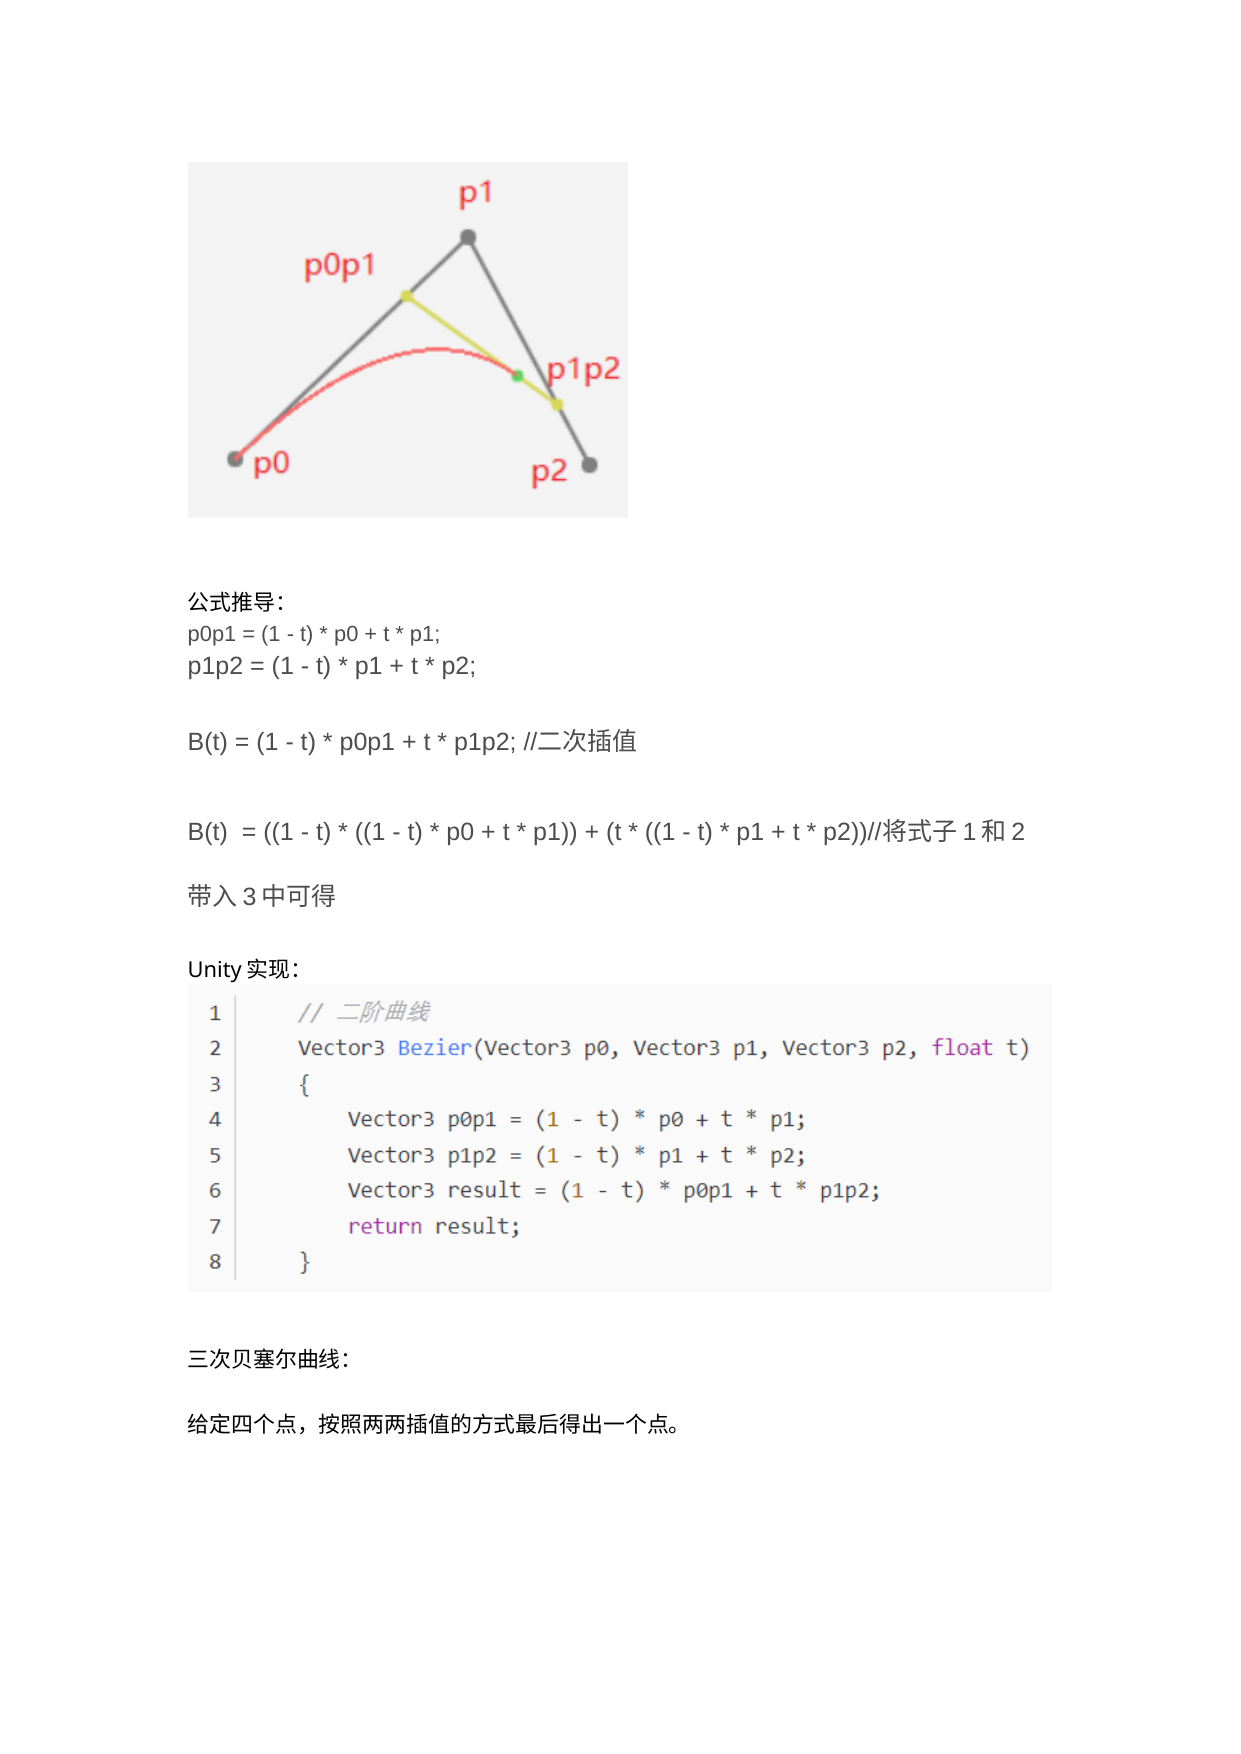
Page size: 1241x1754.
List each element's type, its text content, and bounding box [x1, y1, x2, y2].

text Unity实现： [187, 952, 1053, 984]
text 三次贝塞尔曲线： [187, 1342, 1053, 1374]
text p0p1 = (1 - t) * p0 + t * p1; [187, 617, 1053, 649]
picture [187, 984, 1053, 1292]
text B(t) = (1 - t) * p0p1 + t * p1p2; //二次插值 [187, 707, 1053, 772]
text B(t) = ((1 - t) * ((1 - t) * p0 + t * p1)) + (t * ((1 - t) * p1 + t * p2))//将式子1和2带入3中可得 [187, 797, 1053, 927]
picture [187, 162, 629, 523]
text 给定四个点，按照两两插值的方式最后得出一个点。 [187, 1407, 1053, 1439]
text p1p2 = (1 - t) * p1 + t * p2; [187, 649, 1053, 682]
text 公式推导： [187, 584, 1053, 617]
